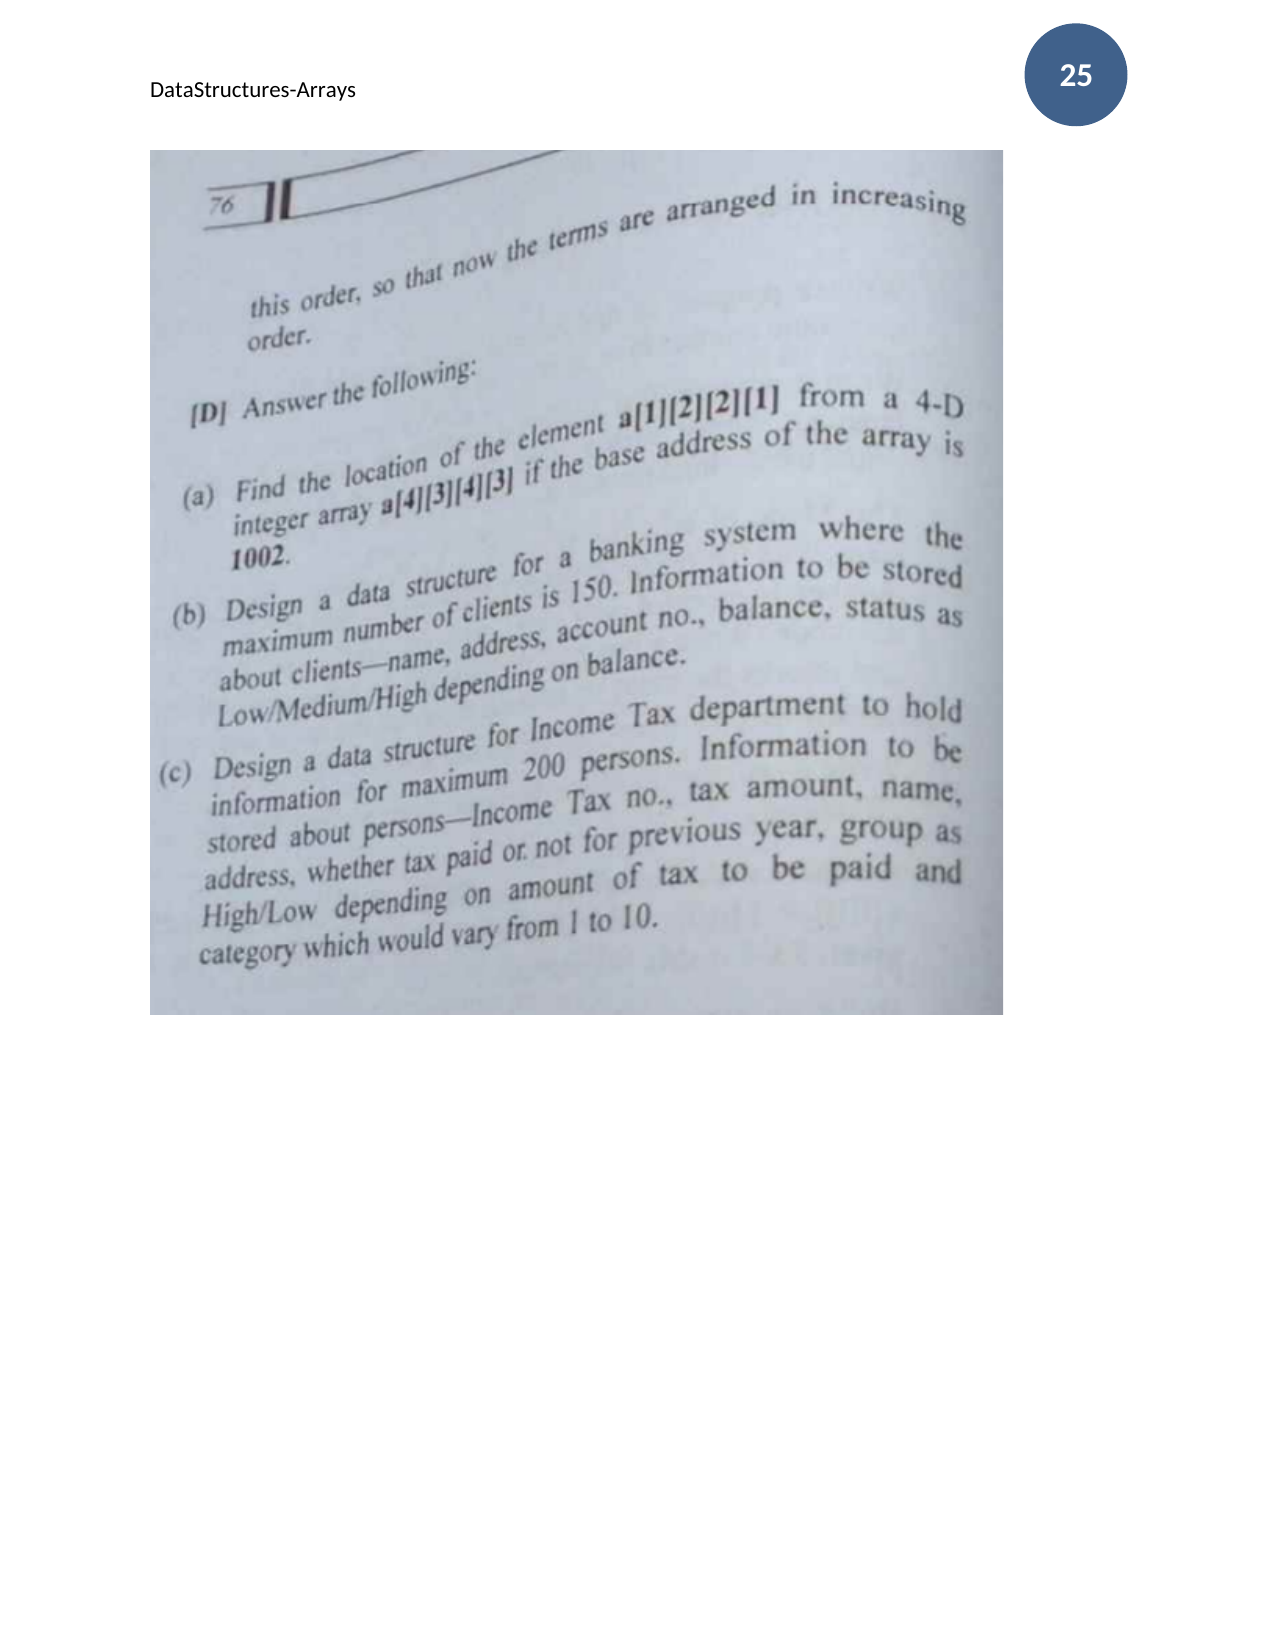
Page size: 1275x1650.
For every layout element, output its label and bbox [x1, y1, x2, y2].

picture [150, 150, 1004, 1015]
